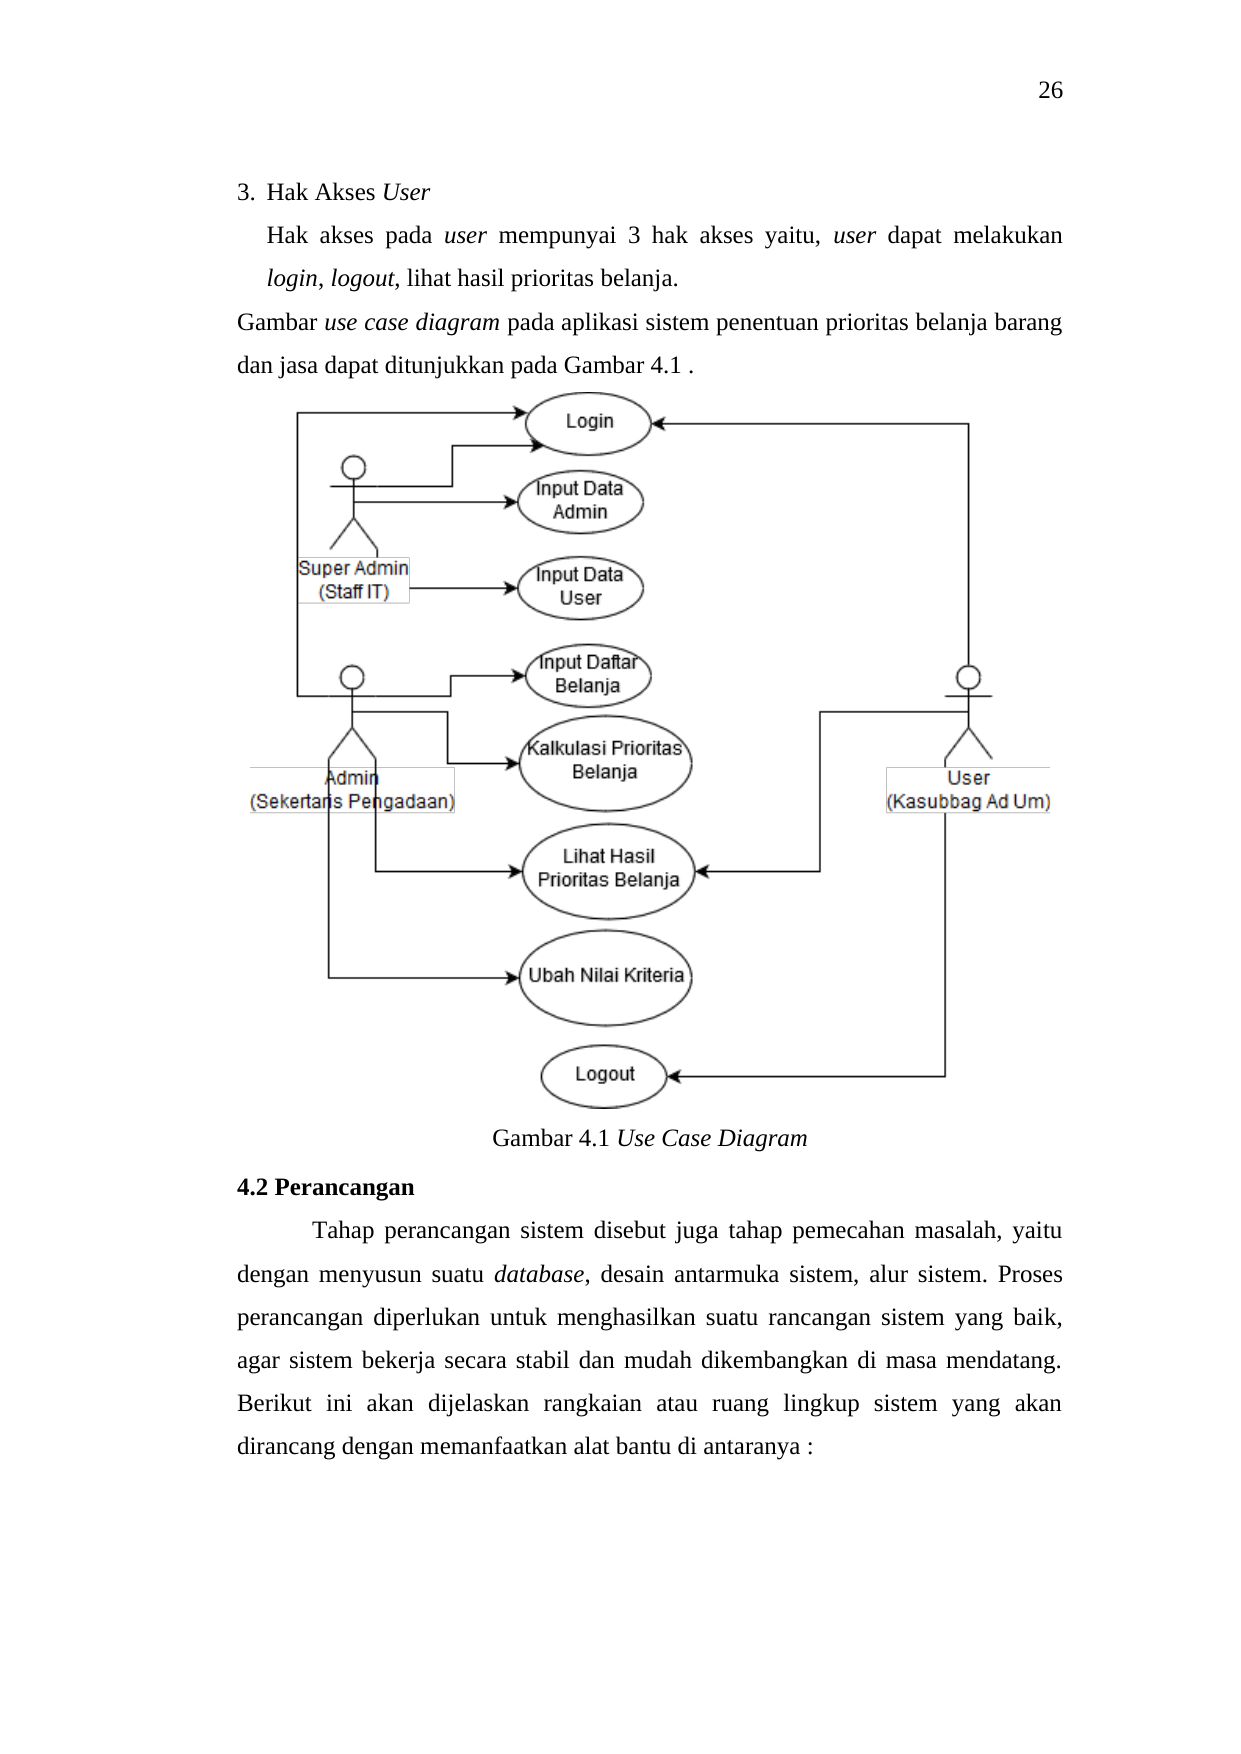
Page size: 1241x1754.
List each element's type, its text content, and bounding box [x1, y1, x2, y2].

list Gambar use case diagram pada aplikasi sistem penentuan prioritas belanja barang dan jasa dapat ditunjukkan pada Gambar 4.1 . [237, 307, 1063, 378]
text Tahap perancangan sistem disebut juga tahap pemecahan masalah, yaitu dengan menyusun suatu database, desain antarmuka sistem, alur sistem. Proses perancangan diperlukan untuk menghasilkan suatu rancangan sistem yang baik, agar sistem bekerja secara stabil dan mudah dikembangkan di masa mendatang. Berikut ini akan dijelaskan rangkaian atau ruang lingkup sistem yang akan dirancang dengan memanfaatkan alat bantu di antaranya : [237, 1216, 1063, 1460]
text Gambar 4.1 Use Case Diagram [237, 1123, 1063, 1152]
picture [250, 392, 1050, 1109]
subtitle 4.2 Perancangan [237, 1172, 1063, 1201]
list Hak akses pada user mempunyai 3 hak akses yaitu, user dapat melakukan login, logout, lihat hasil prioritas belanja. [266, 220, 1063, 292]
list Hak Akses User [237, 177, 1063, 206]
